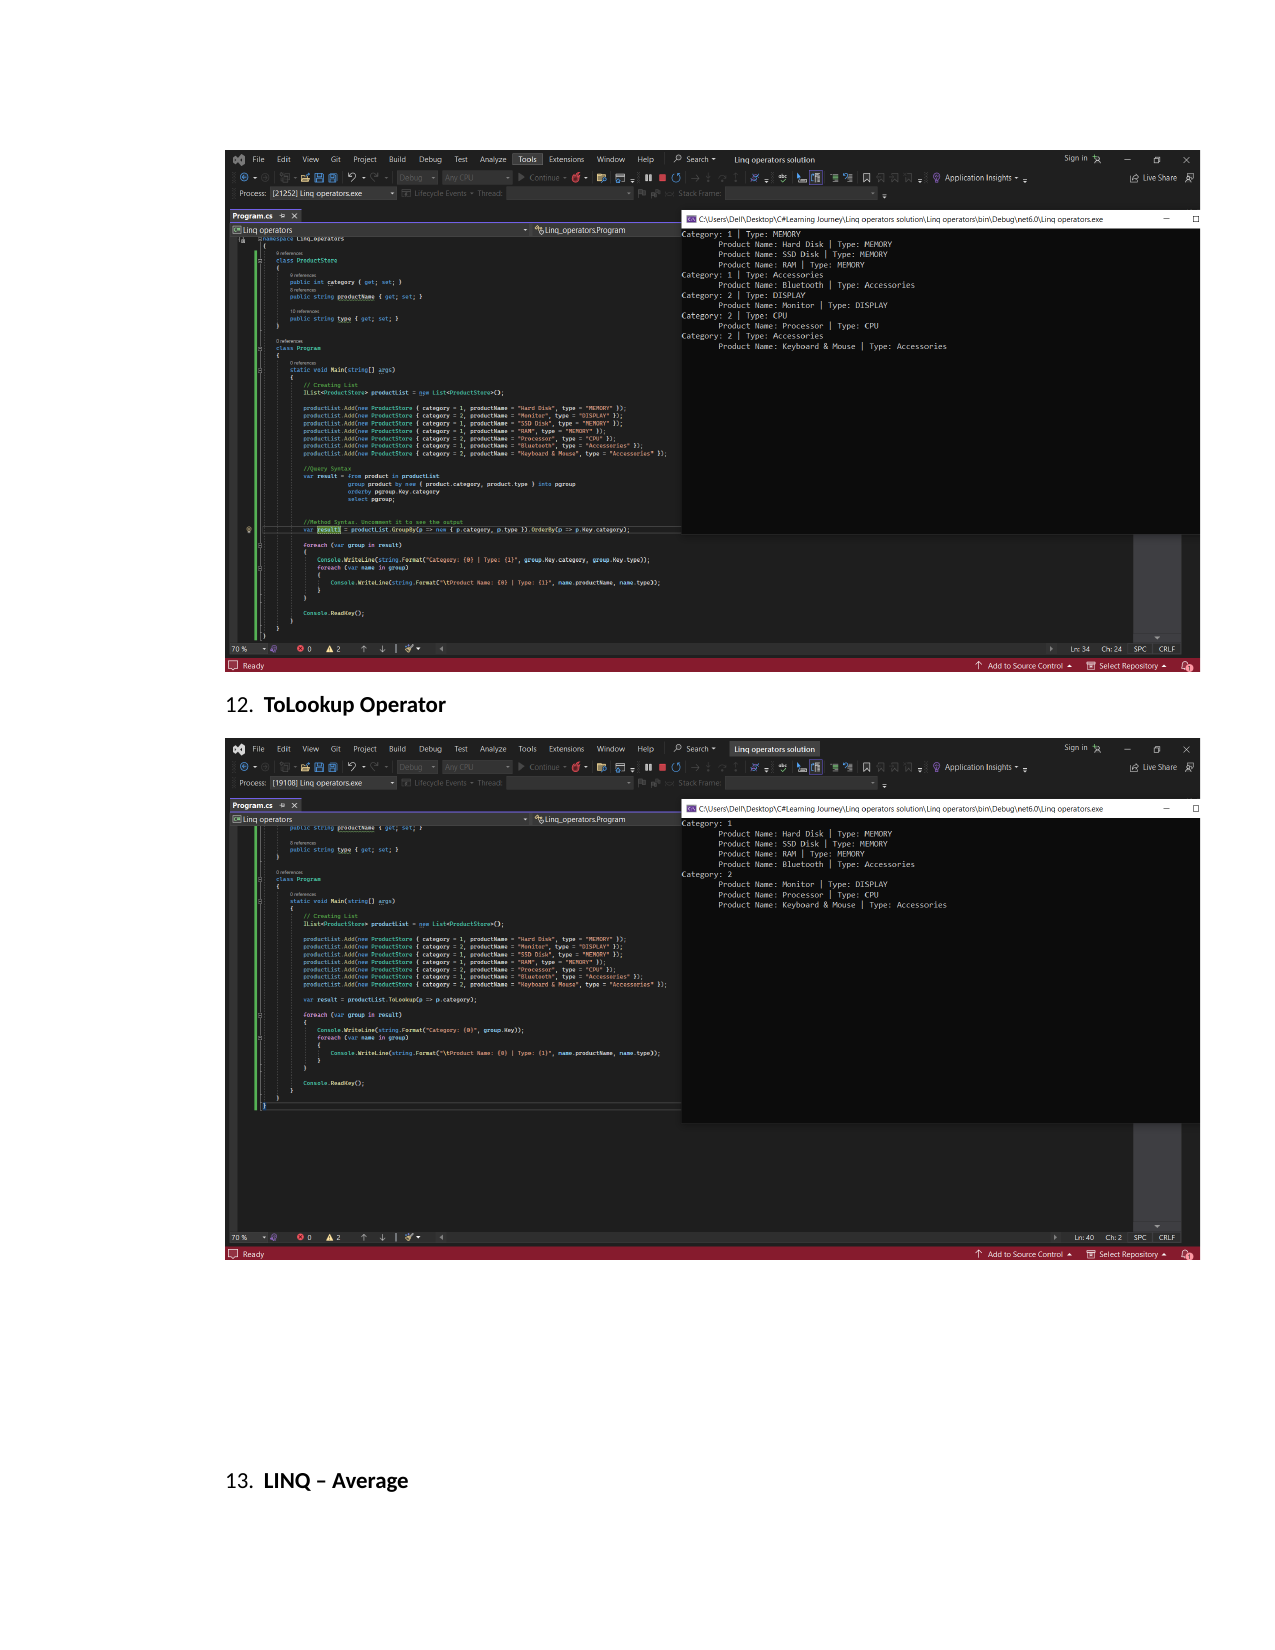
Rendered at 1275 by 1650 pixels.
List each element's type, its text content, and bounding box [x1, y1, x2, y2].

text 13. LINQ – Average [150, 1466, 1125, 1494]
picture [225, 150, 1200, 672]
text 12. ToLookup Operator [150, 690, 1125, 718]
picture [225, 738, 1200, 1260]
